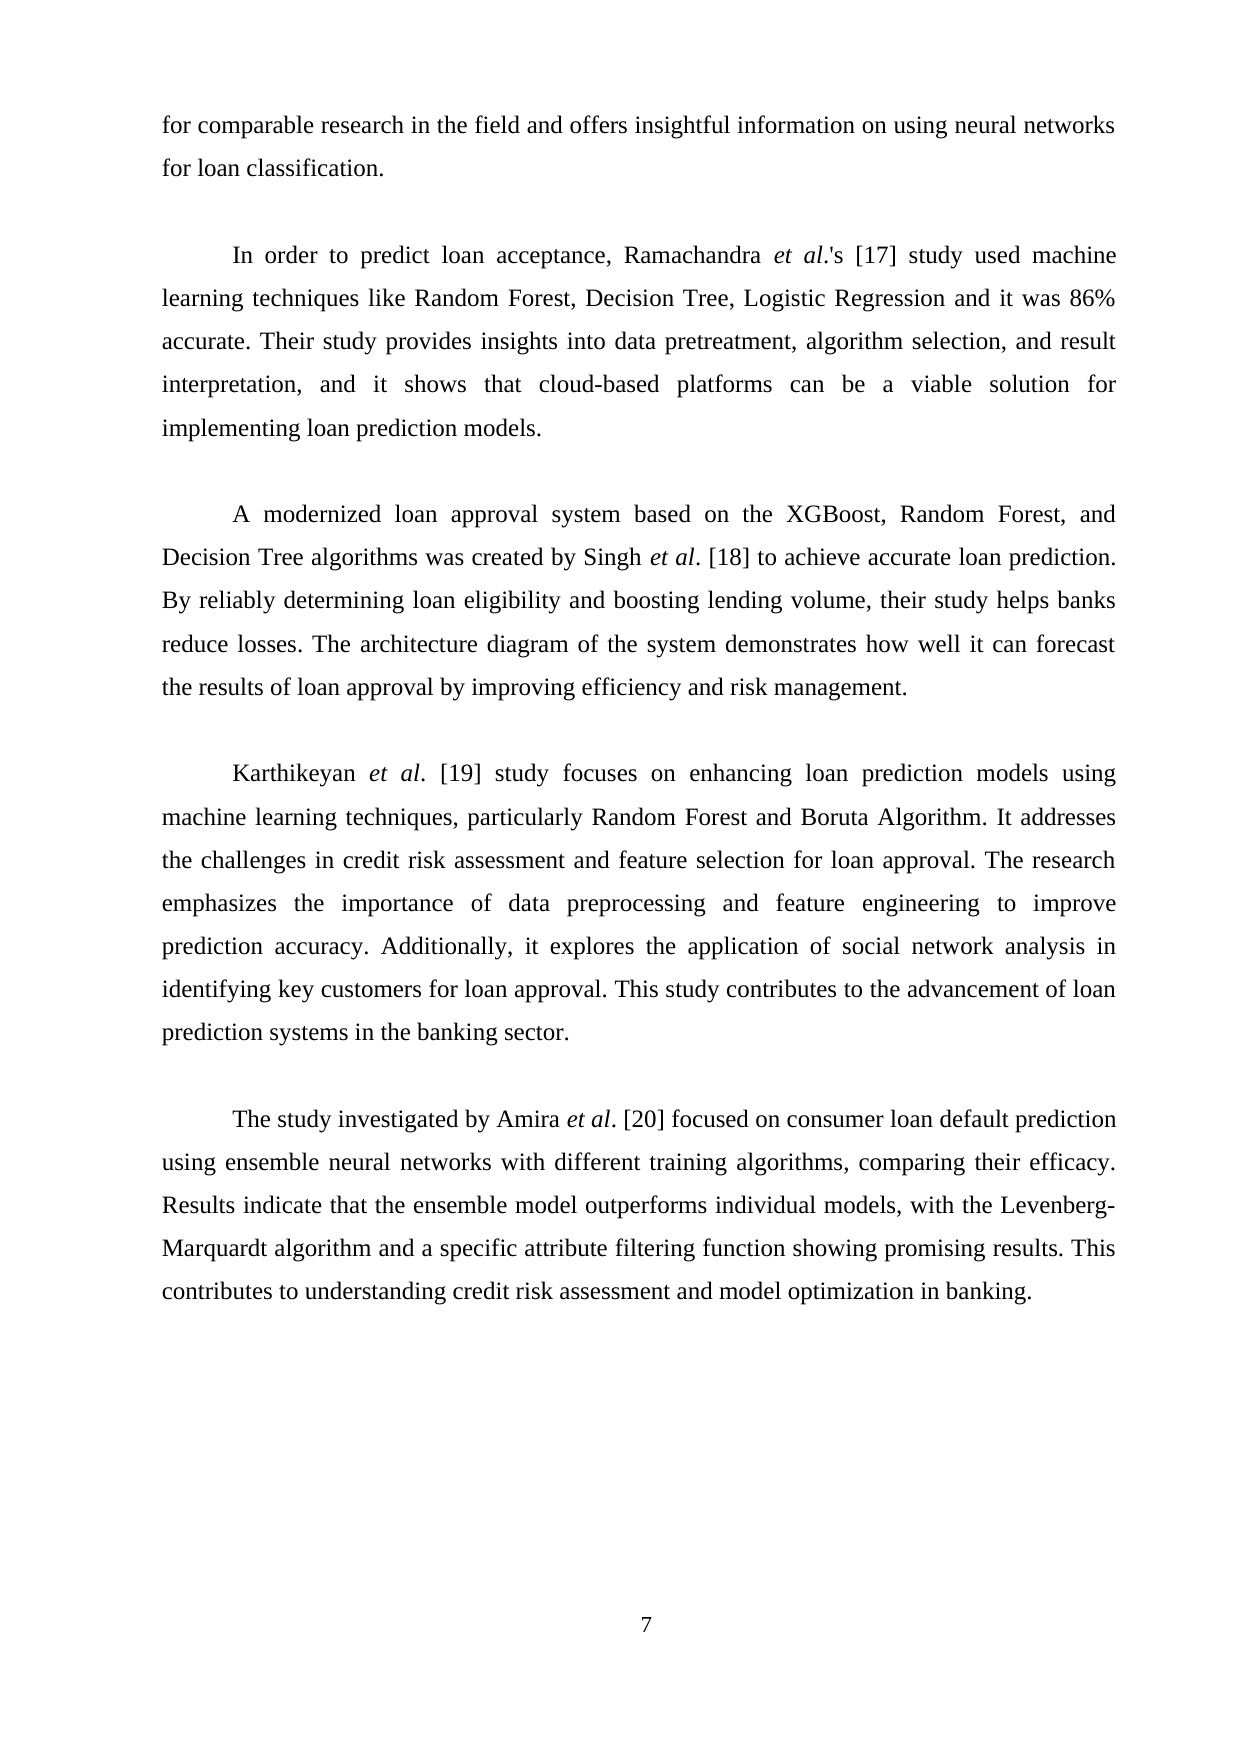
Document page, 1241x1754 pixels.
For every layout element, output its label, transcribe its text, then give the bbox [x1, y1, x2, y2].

text The study investigated by Amira et al. [20] focused on consumer loan default prediction using ensemble neural networks with different training algorithms, comparing their efficacy. Results indicate that the ensemble model outperforms individual models, with the Levenberg-Marquardt algorithm and a specific attribute filtering function showing promising results. This contributes to understanding credit risk assessment and model optimization in banking. [162, 1104, 1117, 1305]
text A modernized loan approval system based on the XGBoost, Random Forest, and Decision Tree algorithms was created by Singh et al. [18] to achieve accurate loan prediction. By reliably determining loan eligibility and boosting lending volume, their study helps banks reduce losses. The architecture diagram of the system demonstrates how well it can forecast the results of loan approval by improving efficiency and risk management. [162, 499, 1117, 701]
text In order to predict loan acceptance, Ramachandra et al.'s [17] study used machine learning techniques like Random Forest, Decision Tree, Logistic Regression and it was 86% accurate. Their study provides insights into data pretreatment, algorithm selection, and result interpretation, and it shows that cloud-based platforms can be a viable solution for implementing loan prediction models. [162, 240, 1117, 441]
text Karthikeyan et al. [19] study focuses on enhancing loan prediction models using machine learning techniques, particularly Random Forest and Boruta Algorithm. It addresses the challenges in credit risk assessment and feature selection for loan approval. The research emphasizes the importance of data preprocessing and feature engineering to improve prediction accuracy. Additionally, it explores the application of social network analysis in identifying key customers for loan approval. This study contributes to the advancement of loan prediction systems in the banking sector. [162, 758, 1117, 1046]
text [162, 110, 1117, 182]
